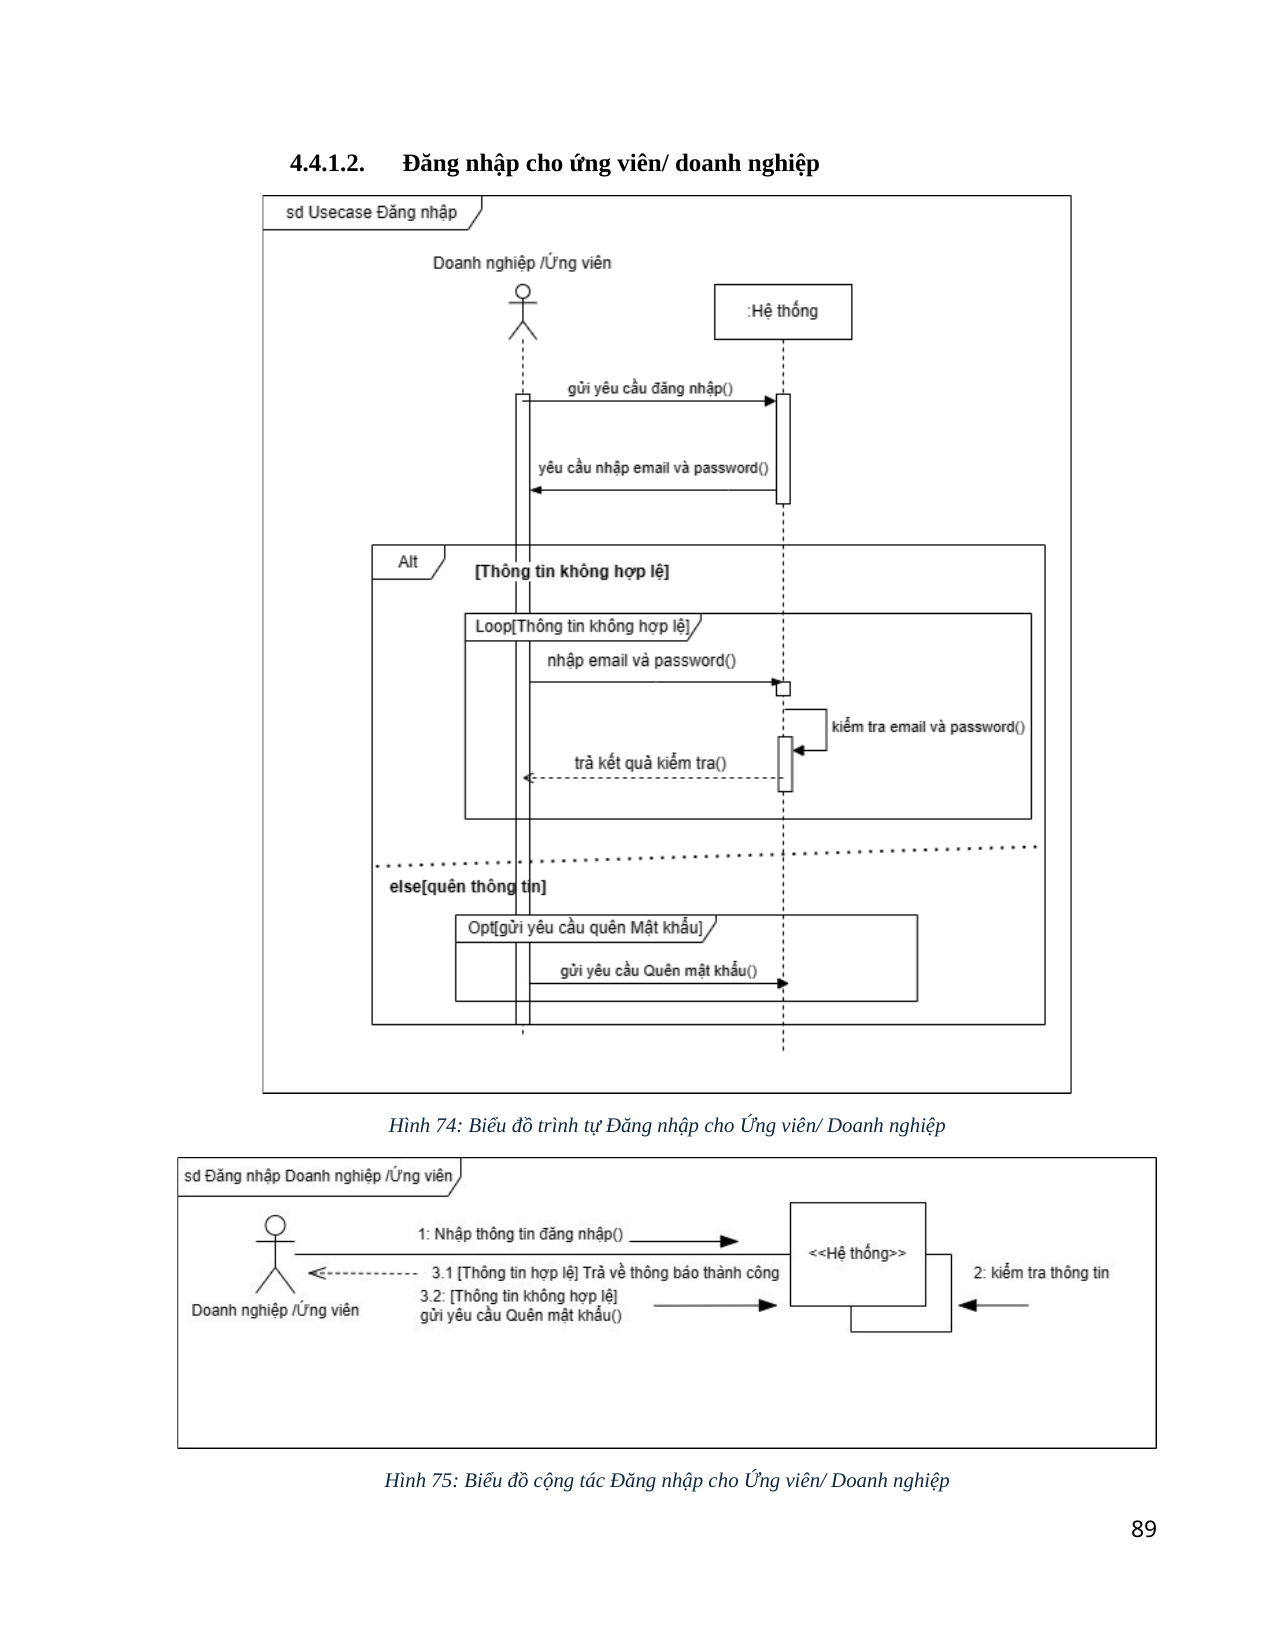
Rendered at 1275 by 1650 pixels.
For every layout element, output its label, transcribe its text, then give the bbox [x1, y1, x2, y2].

picture [177, 1157, 1157, 1449]
text Hình 75: Biểu đồ cộng tác Đăng nhập cho Ứng viên/ Doanh nghiệp [177, 1468, 1157, 1492]
text Hình 74: Biểu đồ trình tự Đăng nhập cho Ứng viên/ Doanh nghiệp [177, 1113, 1157, 1137]
picture [262, 195, 1072, 1094]
list Đăng nhập cho ứng viên/ doanh nghiệp [290, 148, 1157, 176]
